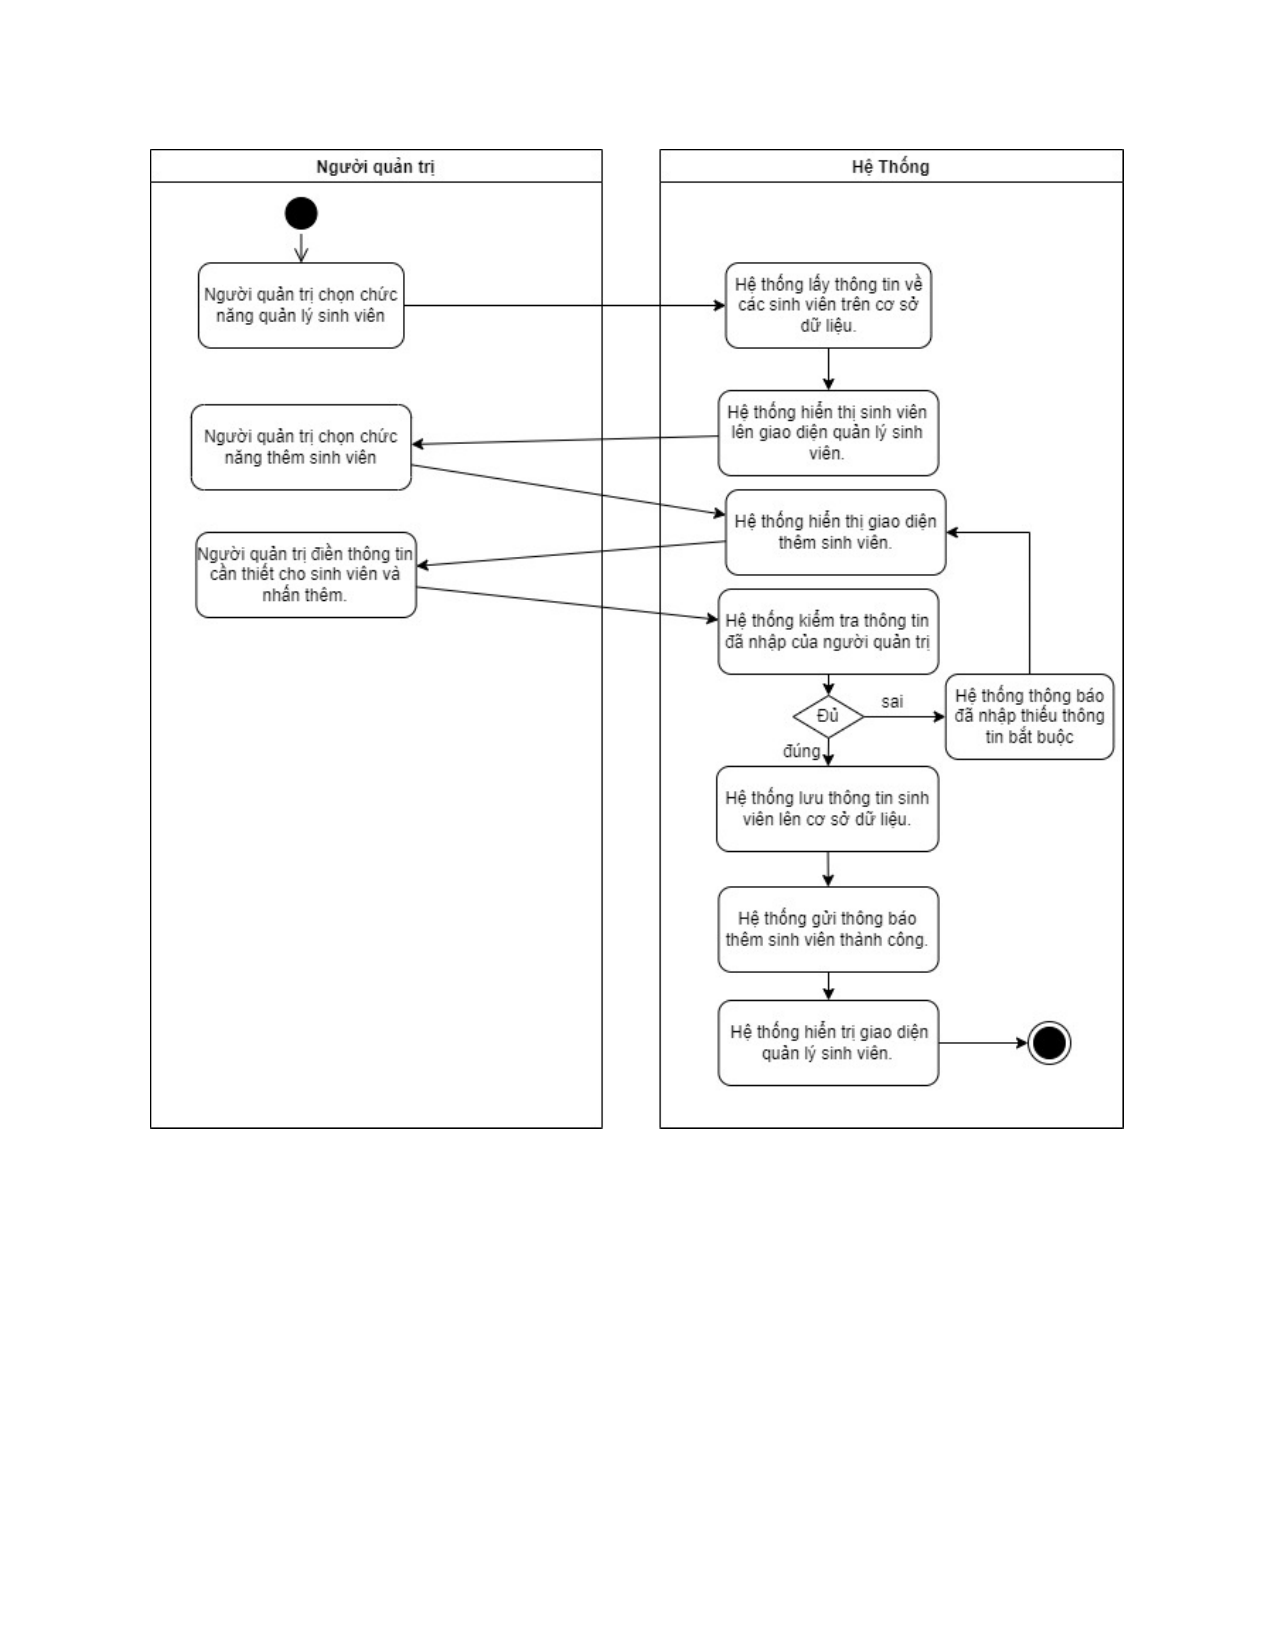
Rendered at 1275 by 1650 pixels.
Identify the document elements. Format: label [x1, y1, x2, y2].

picture [150, 149, 1124, 1129]
